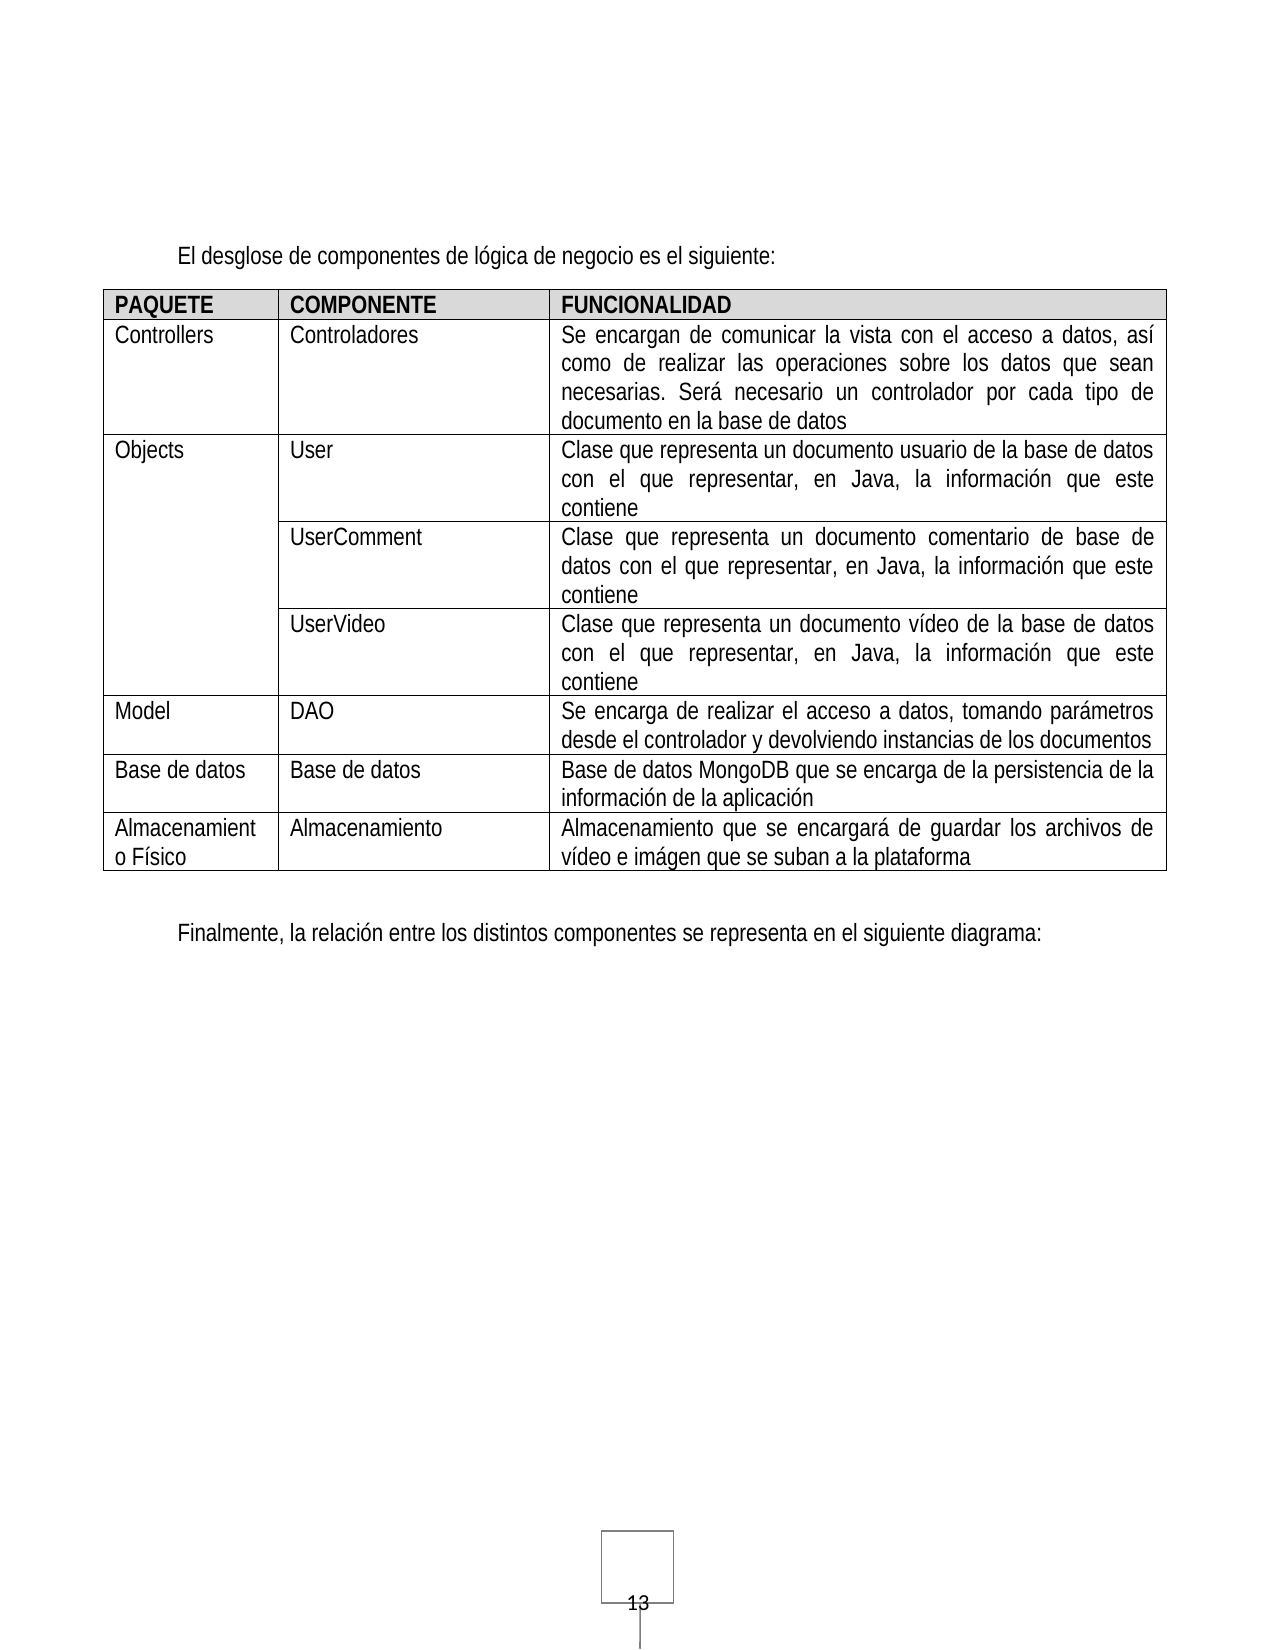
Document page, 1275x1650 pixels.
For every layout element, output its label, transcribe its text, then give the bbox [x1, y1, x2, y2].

table_cell DAO [279, 696, 549, 753]
text El desglose de componentes de lógica de negocio es el siguiente: [177, 241, 1098, 270]
table_header PAQUETE [104, 290, 278, 319]
table_cell Almacenamiento Físico [104, 813, 278, 870]
table_cell Base de datos [279, 755, 549, 812]
text Finalmente, la relación entre los distintos componentes se representa en el siguiente diagrama: [177, 918, 1098, 947]
table_cell UserComment [279, 522, 549, 608]
table_cell Model [104, 696, 278, 753]
table_cell Controllers [104, 320, 278, 434]
table_header COMPONENTE [279, 290, 549, 319]
table_cell User [279, 435, 549, 521]
table_cell Almacenamiento [279, 813, 549, 870]
table_cell UserVideo [279, 609, 549, 695]
table_cell Clase que representa un documento comentario de base de datos con el que representar, en Java, la información que este contiene [550, 522, 1166, 608]
table_cell Almacenamiento que se encargará de guardar los archivos de vídeo e imágen que se suban a la plataforma [550, 813, 1166, 870]
table_cell Controladores [279, 320, 549, 434]
table_cell Se encarga de realizar el acceso a datos, tomando parámetros desde el controlador y devolviendo instancias de los documentos [550, 696, 1166, 753]
table_cell Clase que representa un documento vídeo de la base de datos con el que representar, en Java, la información que este contiene [550, 609, 1166, 695]
table_cell Base de datos [104, 755, 278, 812]
table_cell Clase que representa un documento usuario de la base de datos con el que representar, en Java, la información que este contiene [550, 435, 1166, 521]
table_cell Base de datos MongoDB que se encarga de la persistencia de la información de la aplicación [550, 755, 1166, 812]
table_header FUNCIONALIDAD [550, 290, 1166, 319]
table_cell Objects [104, 435, 278, 695]
table_cell Se encargan de comunicar la vista con el acceso a datos, así como de realizar las operaciones sobre los datos que sean necesarias. Será necesario un controlador por cada tipo de documento en la base de datos [550, 320, 1166, 434]
